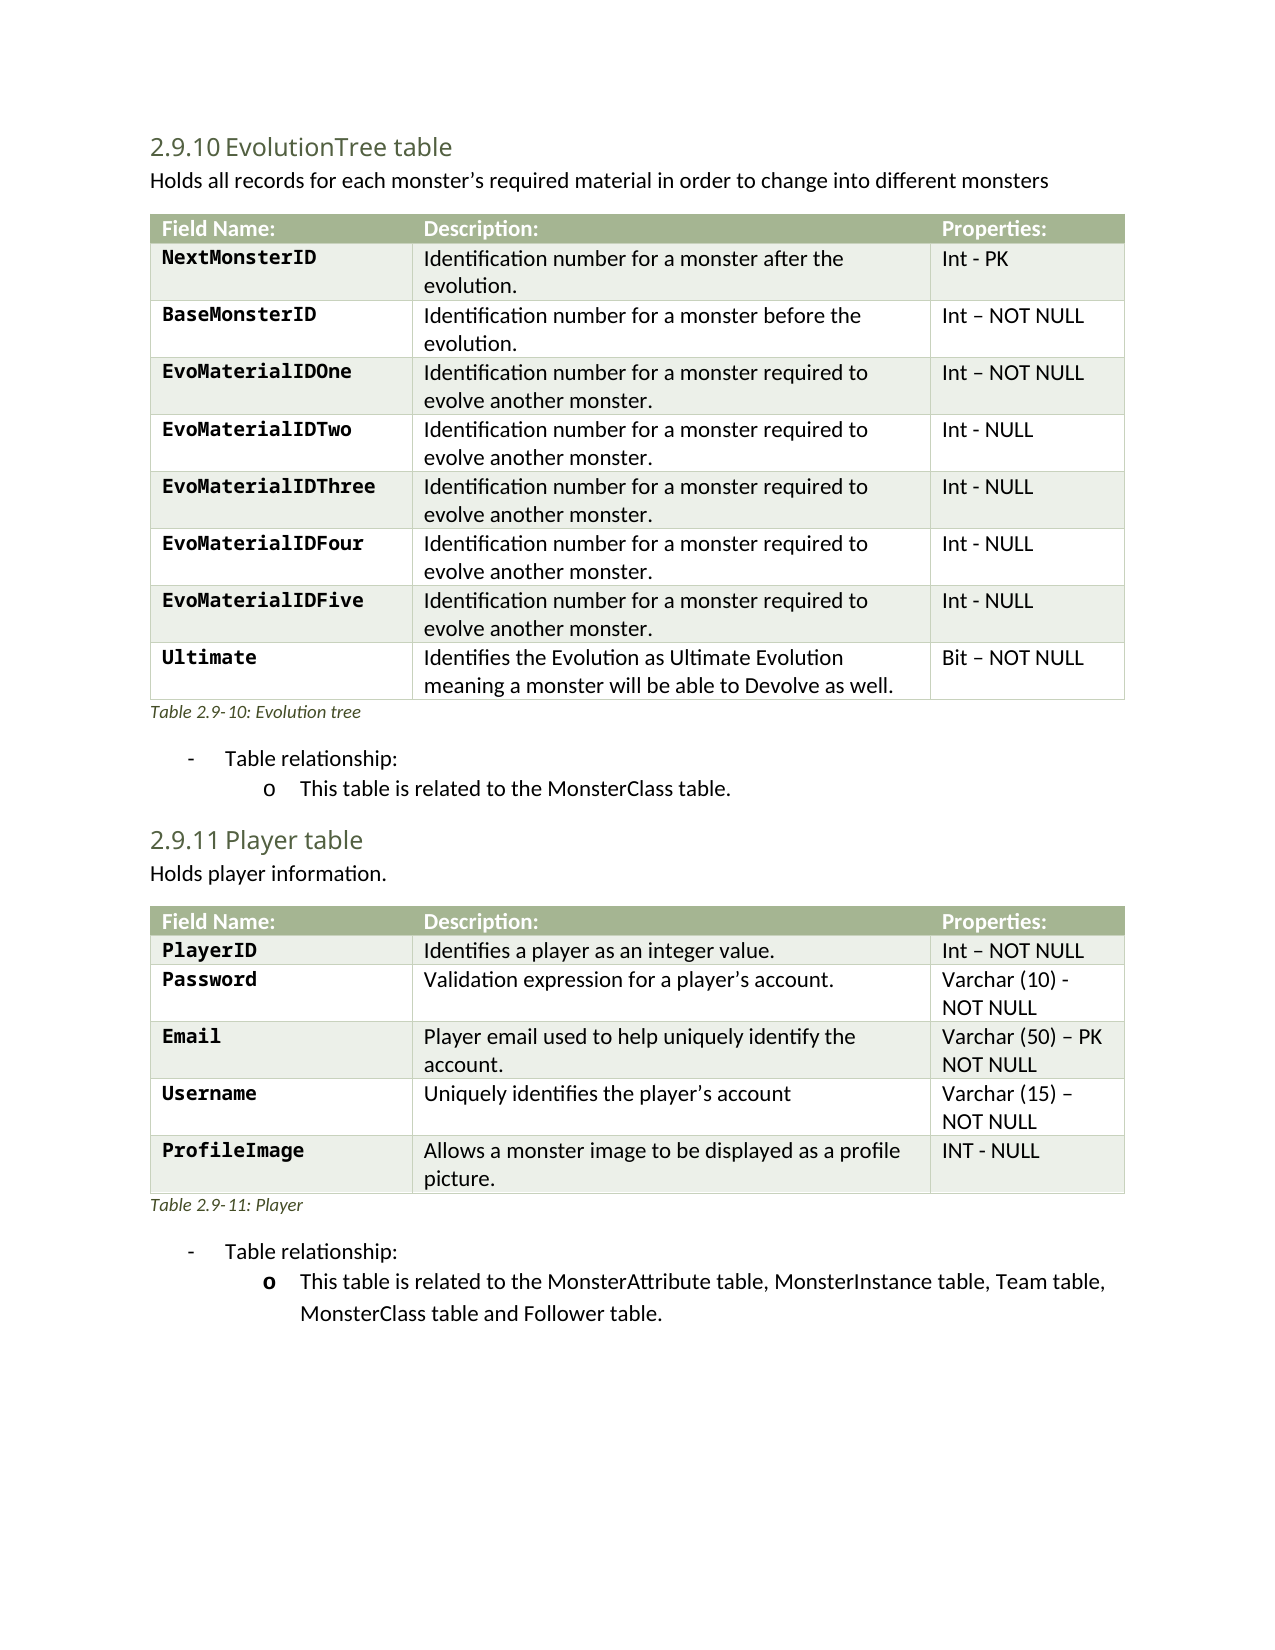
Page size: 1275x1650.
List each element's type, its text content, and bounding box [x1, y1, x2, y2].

table_cell Bit – NOT NULL [931, 643, 1124, 699]
table_cell Identifies a player as an integer value. [413, 936, 930, 964]
text Holds player information. [150, 859, 1125, 887]
text Table -: Evolution tree [150, 700, 1125, 723]
table_header Properties: [931, 215, 1124, 243]
table_cell EvoMaterialIDOne [151, 358, 412, 414]
table_cell Identification number for a monster required to evolve another monster. [413, 472, 930, 528]
table_header Description: [413, 215, 930, 243]
table_cell PlayerID [151, 936, 412, 964]
subtitle Player table [150, 822, 1125, 856]
table_cell Validation expression for a player’s account. [413, 965, 930, 1021]
table_cell Identification number for a monster required to evolve another monster. [413, 358, 930, 414]
text Table -: Player [150, 1194, 1125, 1216]
table_cell Allows a monster image to be displayed as a profile picture. [413, 1136, 930, 1192]
table_cell Int - NULL [931, 472, 1124, 528]
list This table is related to the MonsterClass table. [262, 774, 1125, 803]
list This table is related to the MonsterAttribute table, MonsterInstance table, Team table, MonsterClass table and Follower table. [262, 1267, 1125, 1327]
list Table relationship: [187, 744, 1125, 772]
table_header Field Name: [151, 215, 412, 243]
table_header Field Name: [151, 907, 412, 935]
table_cell Int - NULL [931, 586, 1124, 642]
table_cell Int – NOT NULL [931, 358, 1124, 414]
table_cell EvoMaterialIDFive [151, 586, 412, 642]
table_cell INT - NULL [931, 1136, 1124, 1192]
table_cell NextMonsterID [151, 244, 412, 300]
table_cell Int - PK [931, 244, 1124, 300]
list Table relationship: [187, 1237, 1125, 1265]
table_cell BaseMonsterID [151, 301, 412, 357]
text Holds all records for each monster’s required material in order to change into different monsters [150, 167, 1125, 195]
table_cell EvoMaterialIDFour [151, 529, 412, 585]
table_cell Int - NULL [931, 529, 1124, 585]
subtitle EvolutionTree table [150, 130, 1125, 164]
table_cell Identifies the Evolution as Ultimate Evolution meaning a monster will be able to Devolve as well. [413, 643, 930, 699]
table_cell Identification number for a monster required to evolve another monster. [413, 529, 930, 585]
table_cell Player email used to help uniquely identify the account. [413, 1022, 930, 1078]
table_header Properties: [931, 907, 1124, 935]
table_cell Identification number for a monster required to evolve another monster. [413, 586, 930, 642]
table_cell Ultimate [151, 643, 412, 699]
table_header Description: [413, 907, 930, 935]
table_cell Password [151, 965, 412, 1021]
table_cell Identification number for a monster after the evolution. [413, 244, 930, 300]
table_cell Email [151, 1022, 412, 1078]
table_cell Uniquely identifies the player’s account [413, 1079, 930, 1135]
table_cell ProfileImage [151, 1136, 412, 1192]
table_cell Varchar (10) - NOT NULL [931, 965, 1124, 1021]
table_cell Varchar (50) – PK NOT NULL [931, 1022, 1124, 1078]
table_cell EvoMaterialIDTwo [151, 415, 412, 471]
table_cell Username [151, 1079, 412, 1135]
table_cell Int - NULL [931, 415, 1124, 471]
table_cell Varchar (15) – NOT NULL [931, 1079, 1124, 1135]
table_cell Identification number for a monster before the evolution. [413, 301, 930, 357]
table_cell Int – NOT NULL [931, 936, 1124, 964]
table_cell Identification number for a monster required to evolve another monster. [413, 415, 930, 471]
table_cell Int – NOT NULL [931, 301, 1124, 357]
table_cell EvoMaterialIDThree [151, 472, 412, 528]
